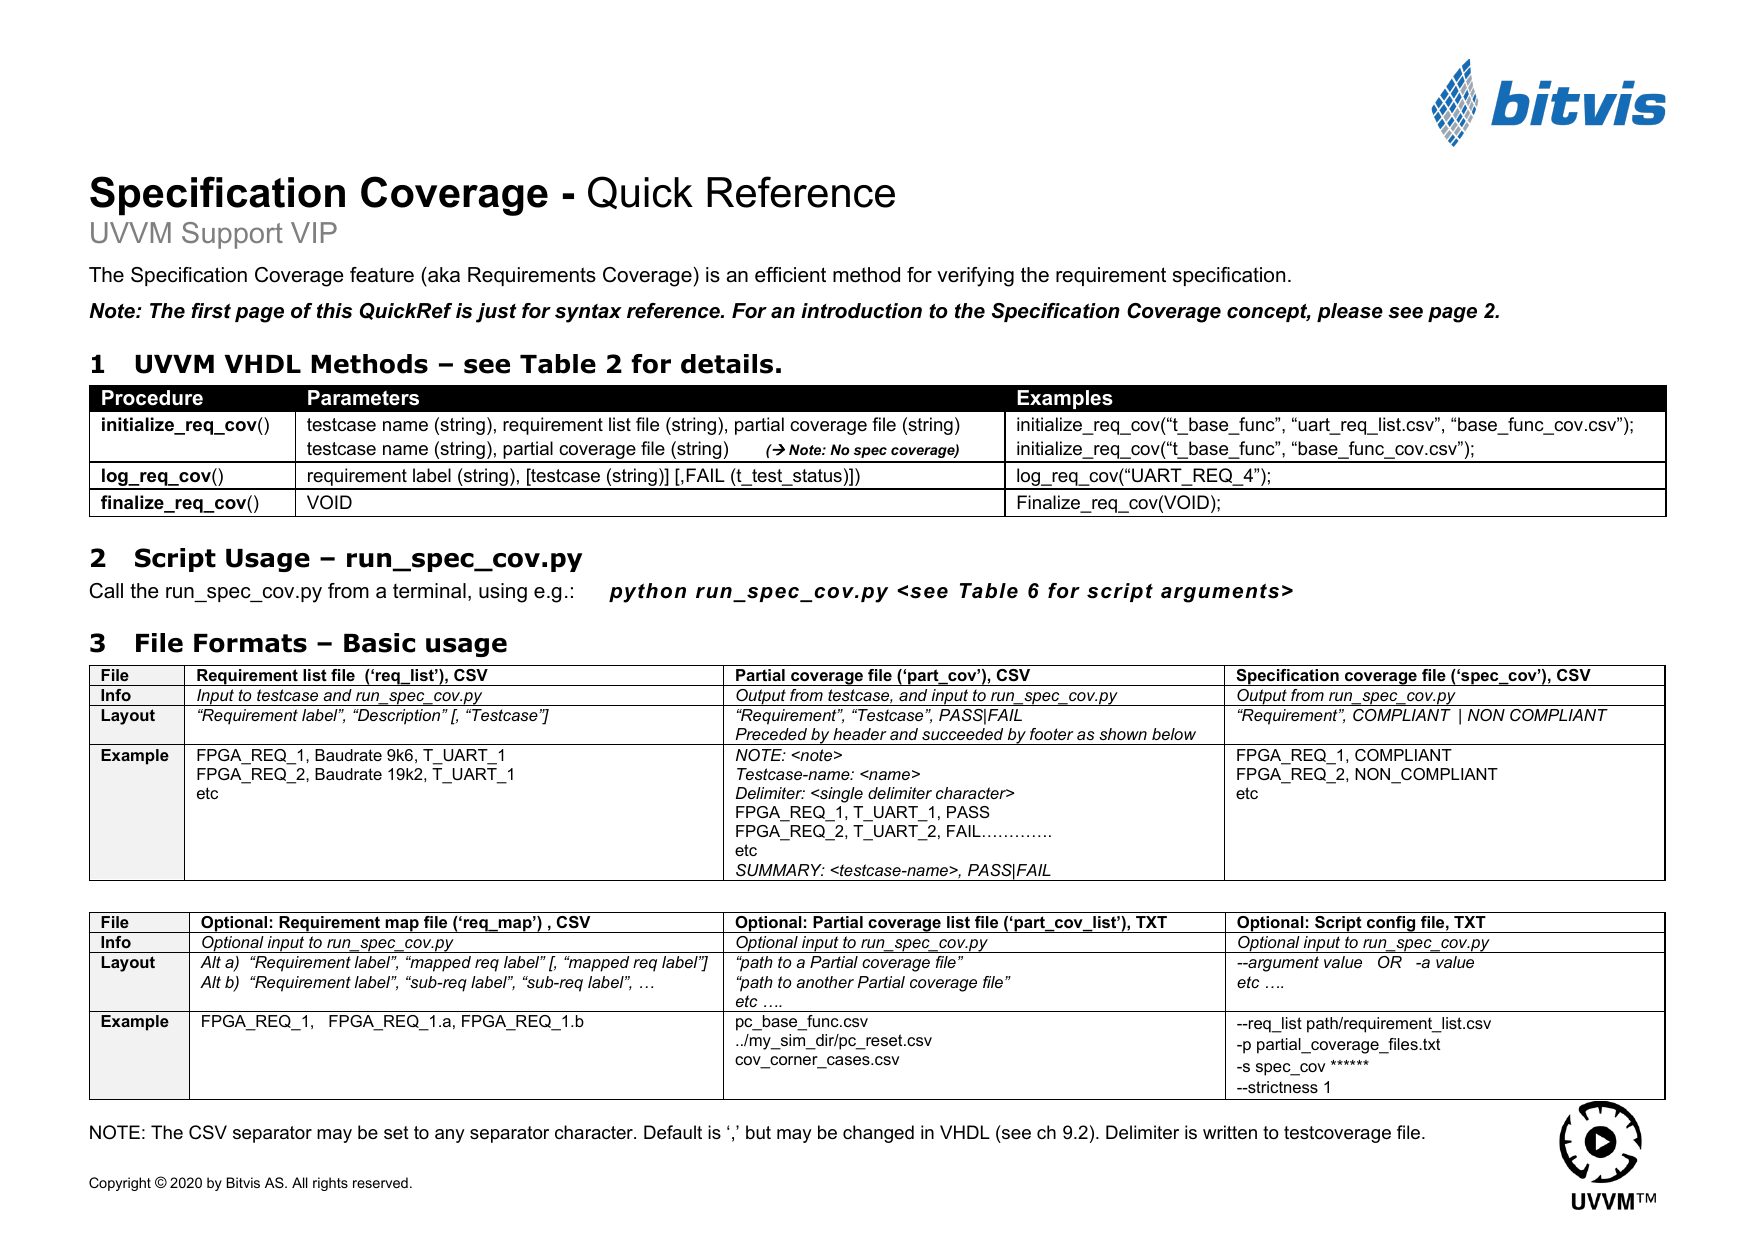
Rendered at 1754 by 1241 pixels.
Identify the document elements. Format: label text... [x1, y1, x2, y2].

table_cell Output from run_spec_cov.py [1225, 686, 1664, 705]
table_cell FPGA_REQ_1, FPGA_REQ_1.a, FPGA_REQ_1.b [190, 1012, 723, 1099]
table_cell initialize_req_cov(“t_base_func”, “uart_req_list.csv”, “base_func_cov.csv”); initialize_req_cov(“t_base_func”, “base_func_cov.csv”); [1006, 412, 1665, 461]
table_cell requirement label (string), [testcase (string)] [,FAIL (t_test_status)]) [296, 463, 1004, 488]
table_cell Optional input to run_spec_cov.py [724, 933, 1225, 952]
table_cell Info [90, 933, 189, 952]
table_header Optional: Requirement map file (‘req_map’) , CSV [190, 913, 723, 932]
text The Specification Coverage feature (aka Requirements Coverage) is an efficient method for verifying the requirement specification. [88, 262, 1665, 286]
table_cell Input to testcase and run_spec_cov.py [185, 686, 723, 705]
table_header Procedure [90, 386, 295, 410]
table_header File [90, 666, 184, 685]
subtitle Script Usage – run_spec_cov.py [88, 542, 1665, 573]
subtitle Call the run_spec_cov.py from a terminal, using e.g.: python run_spec_cov.py <see Table 6 for script arguments> [88, 579, 1665, 603]
table_header Examples [1006, 386, 1665, 410]
table_cell Layout [90, 706, 184, 744]
subtitle File Formats – Basic usage [88, 628, 1665, 658]
table_cell “Requirement”, “Testcase”, PASS|FAIL Preceded by header and succeeded by footer as shown below [724, 706, 1224, 744]
table_cell log_req_cov(“UART_REQ_4”); [1006, 463, 1665, 488]
table_cell FPGA_REQ_1, COMPLIANT FPGA_REQ_2, NON_COMPLIANT etc [1225, 745, 1664, 879]
table_cell finalize_req_cov() [90, 490, 295, 516]
table_cell --argument value OR -a value etc …. [1226, 953, 1664, 1011]
text Specification Coverage - Quick Reference UVVM Support VIP [88, 168, 1665, 250]
table_cell log_req_cov() [90, 463, 295, 488]
table_cell initialize_req_cov() [90, 412, 295, 461]
table_header File [90, 913, 189, 932]
table_cell NOTE: <note> Testcase-name: <name> Delimiter: <single delimiter character> FPGA_REQ_1, T_UART_1, PASS FPGA_REQ_2, T_UART_2, FAIL…………. etc SUMMARY: <testcase-name>, PASS|FAIL [724, 745, 1224, 879]
table_header Optional: Script config file, TXT [1226, 913, 1664, 932]
subtitle UVVM VHDL Methods – see Table 2 for details. [88, 348, 1665, 378]
table_header Specification coverage file (‘spec_cov’), CSV [1225, 666, 1664, 685]
table_cell Output from testcase, and input to run_spec_cov.py [724, 686, 1224, 705]
picture [1431, 59, 1666, 147]
table_header Optional: Partial coverage list file (‘part_cov_list’), TXT [724, 913, 1225, 932]
picture [1544, 1101, 1662, 1214]
table_cell “Requirement”, COMPLIANT | NON COMPLIANT [1225, 706, 1664, 744]
table_cell Example [90, 745, 184, 879]
table_cell --req_list path/requirement_list.csv -p partial_coverage_files.txt -s spec_cov ****** --strictness 1 [1226, 1012, 1664, 1099]
table_cell testcase name (string), requirement list file (string), partial coverage file (string) testcase name (string), partial coverage file (string) ( Note: No spec coverage) [296, 412, 1004, 461]
table_cell “path to a Partial coverage file” “path to another Partial coverage file” etc …. [724, 953, 1225, 1011]
table_cell “Requirement label”, “Description” [, “Testcase”] [185, 706, 723, 744]
table_cell Example [90, 1012, 189, 1099]
table_header Parameters [296, 386, 1004, 410]
table_cell FPGA_REQ_1, Baudrate 9k6, T_UART_1 FPGA_REQ_2, Baudrate 19k2, T_UART_1 etc [185, 745, 723, 879]
table_header Requirement list file (‘req_list’), CSV [185, 666, 723, 685]
table_cell Layout [90, 953, 189, 1011]
table_cell Finalize_req_cov(VOID); [1006, 490, 1665, 516]
table_header Partial coverage file (‘part_cov’), CSV [724, 666, 1224, 685]
table_cell Alt a) “Requirement label”, “mapped req label” [, “mapped req label”] Alt b) “Requirement label”, “sub-req label”, “sub-req label”, … [190, 953, 723, 1011]
table_cell pc_base_func.csv ../my_sim_dir/pc_reset.csv cov_corner_cases.csv [724, 1012, 1225, 1099]
table_cell Optional input to run_spec_cov.py [190, 933, 723, 952]
table_cell Info [90, 686, 184, 705]
text Note: The first page of this QuickRef is just for syntax reference. For an introduction to the Specification Coverage concept, please see page 2. [88, 299, 1665, 323]
table_cell VOID [296, 490, 1004, 516]
table_cell Optional input to run_spec_cov.py [1226, 933, 1664, 952]
text NOTE: The CSV separator may be set to any separator character. Default is ‘,’ but may be changed in VHDL (see ch 9.2). Delimiter is written to testcoverage file. [88, 1121, 1544, 1143]
